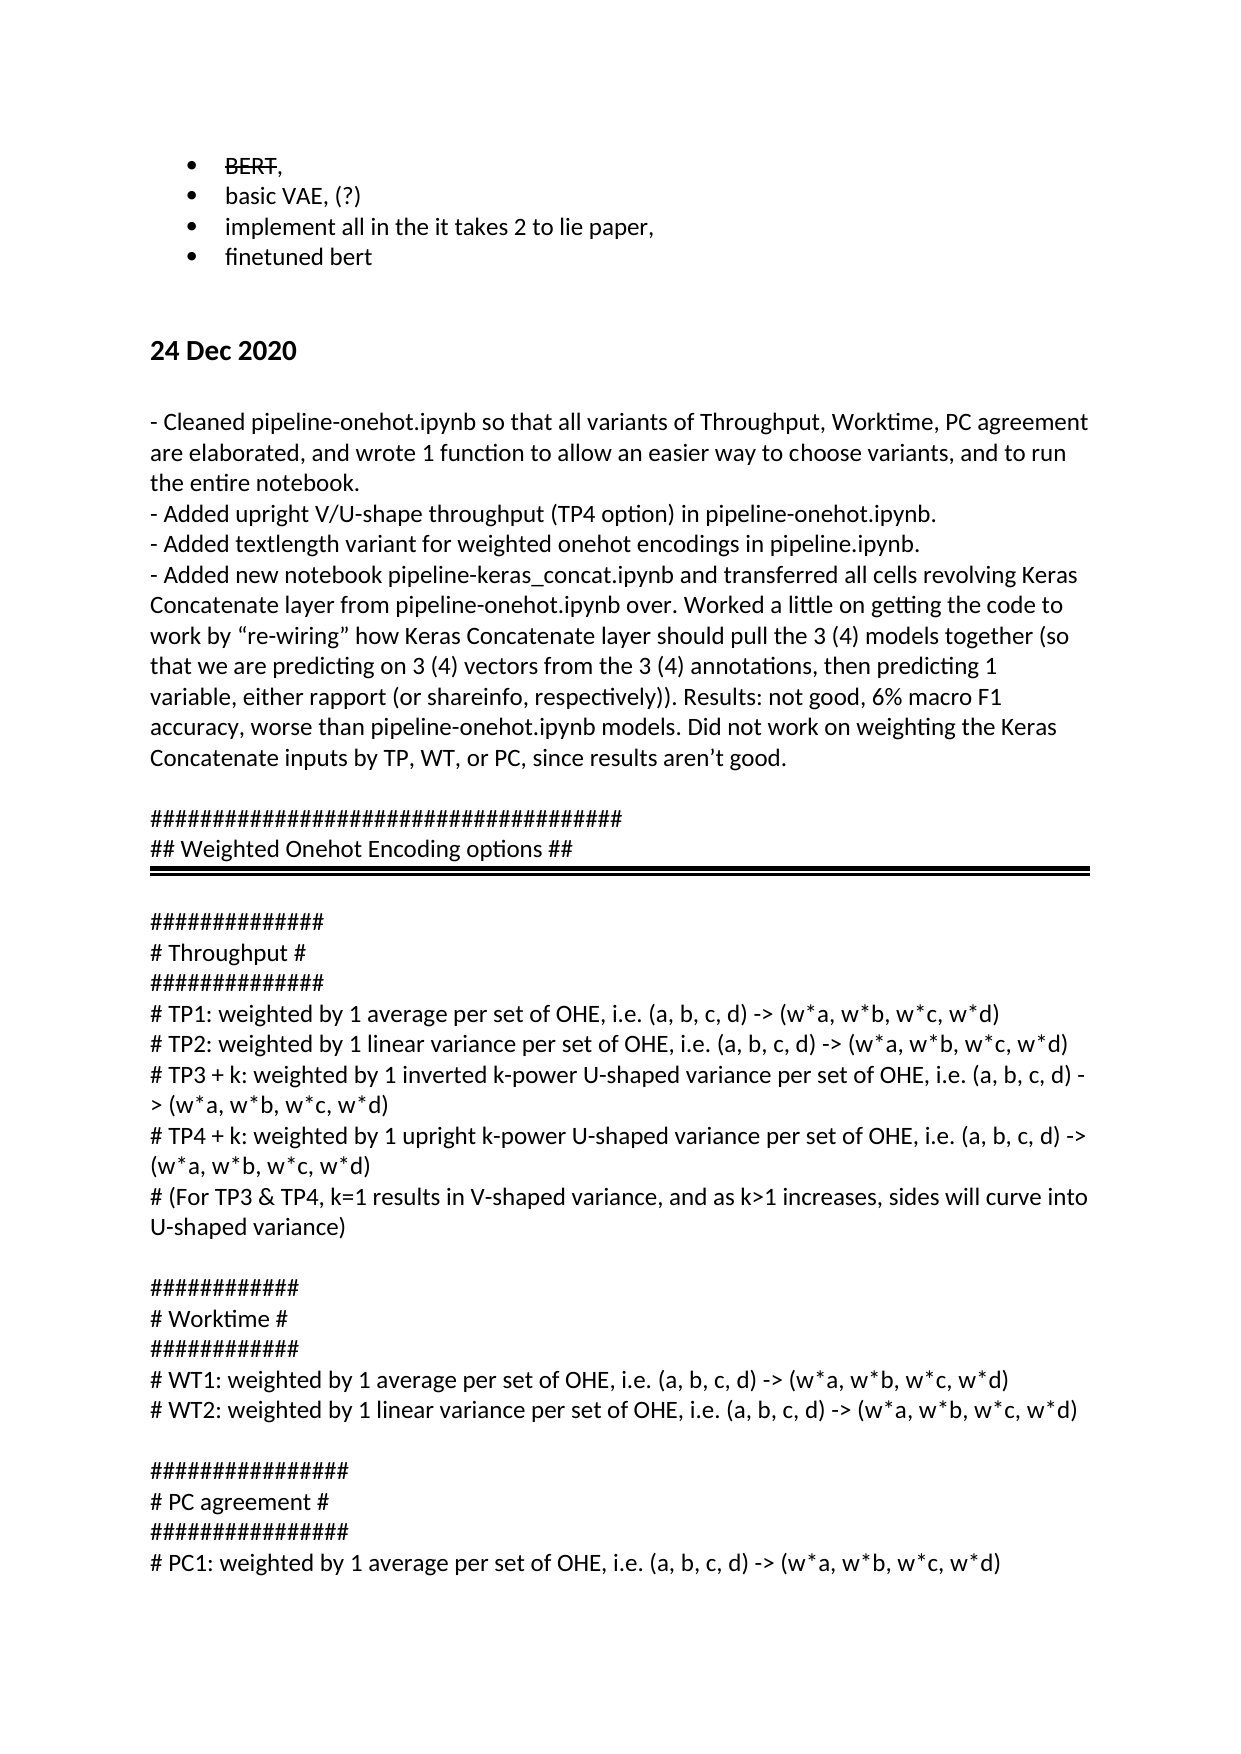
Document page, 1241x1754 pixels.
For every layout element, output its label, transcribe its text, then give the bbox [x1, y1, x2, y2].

text ###################################### [150, 803, 1090, 833]
text ############ [150, 1272, 1090, 1303]
text ################ [150, 1456, 1090, 1486]
text # PC agreement # [150, 1486, 1090, 1517]
text ############## [150, 967, 1090, 998]
text # TP3 + k: weighted by 1 inverted k-power U-shaped variance per set of OHE, i.e. (a, b, c, d) -> (w*a, w*b, w*c, w*d) [150, 1059, 1090, 1120]
text ############ [150, 1333, 1090, 1364]
list basic VAE, (?) [187, 181, 1090, 211]
text - Cleaned pipeline-onehot.ipynb so that all variants of Throughput, Worktime, PC agreement are elaborated, and wrote 1 function to allow an easier way to choose variants, and to run the entire notebook. [150, 406, 1090, 498]
list BERT, [187, 150, 1090, 181]
text # Throughput # [150, 937, 1090, 967]
text # WT2: weighted by 1 linear variance per set of OHE, i.e. (a, b, c, d) -> (w*a, w*b, w*c, w*d) [150, 1394, 1090, 1425]
text # PC1: weighted by 1 average per set of OHE, i.e. (a, b, c, d) -> (w*a, w*b, w*c, w*d) [150, 1547, 1090, 1578]
text # TP4 + k: weighted by 1 upright k-power U-shaped variance per set of OHE, i.e. (a, b, c, d) -> (w*a, w*b, w*c, w*d) [150, 1120, 1090, 1181]
text ## Weighted Onehot Encoding options ## [150, 833, 1090, 866]
text ############## [150, 906, 1090, 937]
list implement all in the it takes 2 to lie paper, [187, 211, 1090, 242]
text ################ [150, 1517, 1090, 1547]
text # TP2: weighted by 1 linear variance per set of OHE, i.e. (a, b, c, d) -> (w*a, w*b, w*c, w*d) [150, 1028, 1090, 1059]
text - Added new notebook pipeline-keras_concat.ipynb and transferred all cells revolving Keras Concatenate layer from pipeline-onehot.ipynb over. Worked a little on getting the code to work by “re-wiring” how Keras Concatenate layer should pull the 3 (4) models together (so that we are predicting on 3 (4) vectors from the 3 (4) annotations, then predicting 1 variable, either rapport (or shareinfo, respectively)). Results: not good, 6% macro F1 accuracy, worse than pipeline-onehot.ipynb models. Did not work on weighting the Keras Concatenate inputs by TP, WT, or PC, since results aren’t good. [150, 559, 1090, 772]
list finetuned bert [187, 242, 1090, 272]
text # TP1: weighted by 1 average per set of OHE, i.e. (a, b, c, d) -> (w*a, w*b, w*c, w*d) [150, 998, 1090, 1028]
text - Added upright V/U-shape throughput (TP4 option) in pipeline-onehot.ipynb. [150, 498, 1090, 528]
subtitle 24 Dec 2020 [150, 332, 1090, 367]
text # (For TP3 & TP4, k=1 results in V-shaped variance, and as k>1 increases, sides will curve into U-shaped variance) [150, 1181, 1090, 1242]
text - Added textlength variant for weighted onehot encodings in pipeline.ipynb. [150, 528, 1090, 559]
text # WT1: weighted by 1 average per set of OHE, i.e. (a, b, c, d) -> (w*a, w*b, w*c, w*d) [150, 1364, 1090, 1394]
text # Worktime # [150, 1303, 1090, 1333]
